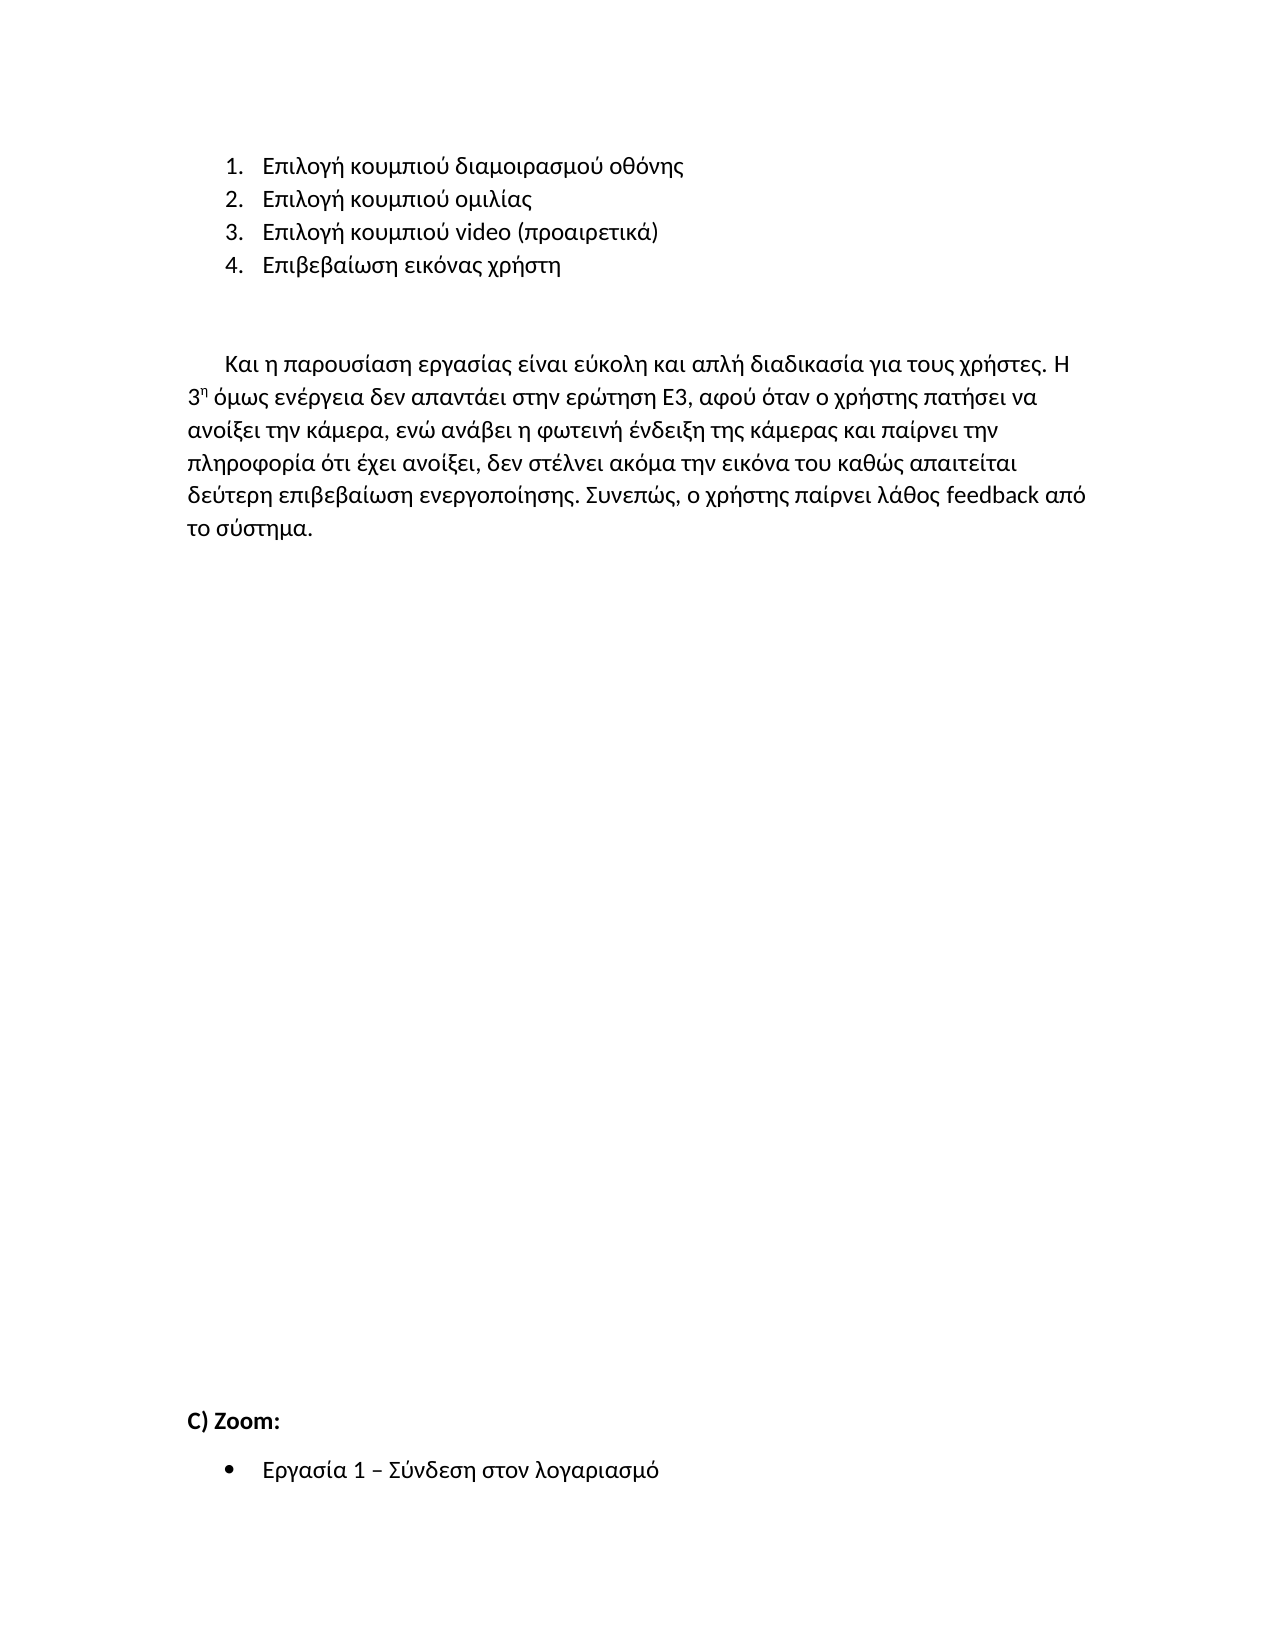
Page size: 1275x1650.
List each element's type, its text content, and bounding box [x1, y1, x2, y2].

list Επιλογή κουμπιού διαμοιρασμού οθόνης [225, 150, 1087, 181]
list Επιβεβαίωση εικόνας χρήστη [225, 249, 1087, 279]
list Εργασία 1 – Σύνδεση στον λογαριασμό [225, 1454, 1087, 1485]
list Επιλογή κουμπιού video (προαιρετικά) [225, 216, 1087, 246]
list Επιλογή κουμπιού ομιλίας [225, 183, 1087, 213]
text Και η παρουσίαση εργασίας είναι εύκολη και απλή διαδικασία για τους χρήστες. H 3η όμως ενέργεια δεν απαντάει στην ερώτηση Ε3, αφού όταν ο χρήστης πατήσει να ανοίξει την κάμερα, ενώ ανάβει η φωτεινή ένδειξη της κάμερας και παίρνει την πληροφορία ότι έχει ανοίξει, δεν στέλνει ακόμα την εικόνα του καθώς απαιτείται δεύτερη επιβεβαίωση ενεργοποίησης. Συνεπώς, ο χρήστης παίρνει λάθος feedback από το σύστημα. [187, 348, 1087, 543]
text C) Zoom: [187, 1405, 1087, 1436]
